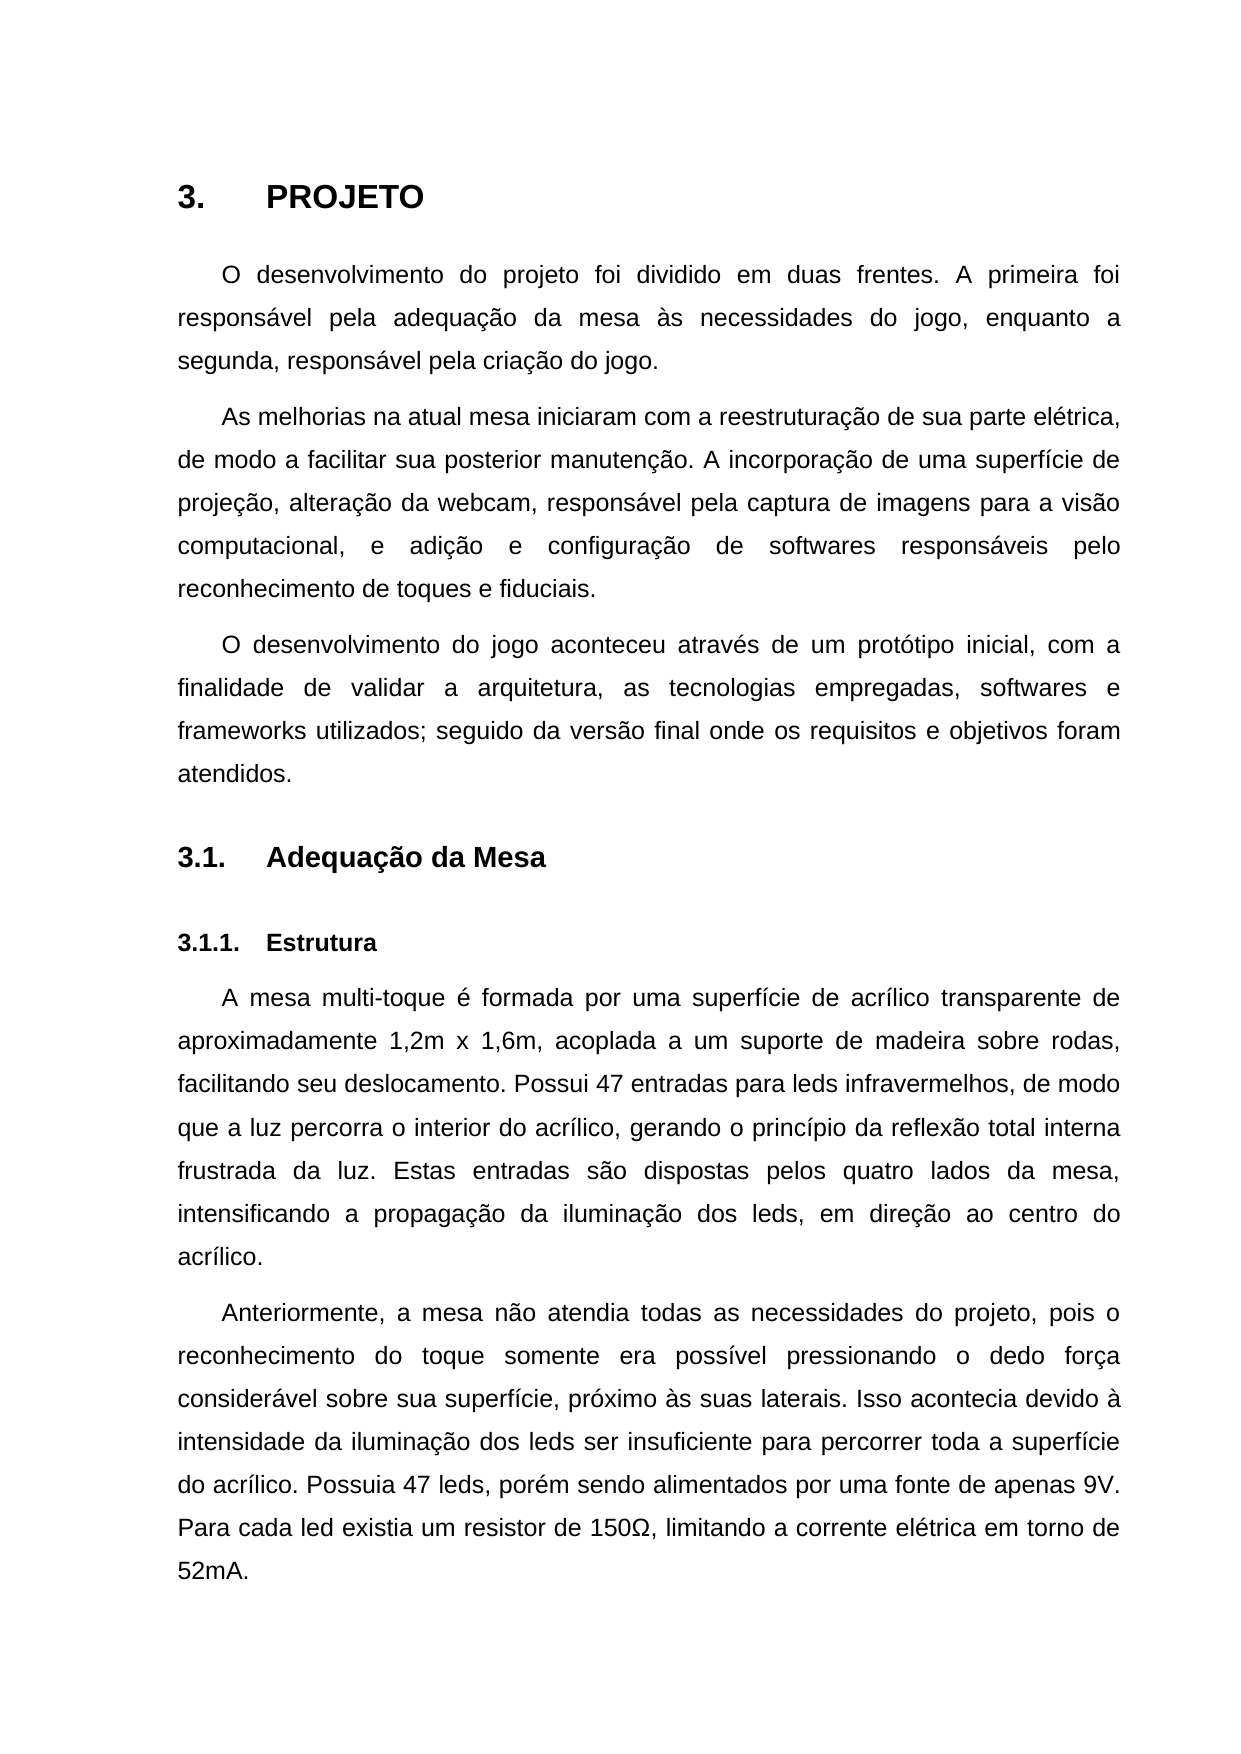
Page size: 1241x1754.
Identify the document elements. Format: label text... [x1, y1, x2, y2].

subtitle Estrutura [177, 928, 1122, 956]
text O desenvolvimento do jogo aconteceu através de um protótipo inicial, com a finalidade de validar a arquitetura, as tecnologias empregadas, softwares e frameworks utilizados; seguido da versão final onde os requisitos e objetivos foram atendidos. [177, 630, 1122, 788]
text A mesa multi-toque é formada por uma superfície de acrílico transparente de aproximadamente 1,2m x 1,6m, acoplada a um suporte de madeira sobre rodas, facilitando seu deslocamento. Possui 47 entradas para leds infravermelhos, de modo que a luz percorra o interior do acrílico, gerando o princípio da reflexão total interna frustrada da luz. Estas entradas são dispostas pelos quatro lados da mesa, intensificando a propagação da iluminação dos leds, em direção ao centro do acrílico. [177, 983, 1122, 1271]
subtitle Projeto [177, 177, 1122, 216]
text Anteriormente, a mesa não atendia todas as necessidades do projeto, pois o reconhecimento do toque somente era possível pressionando o dedo força considerável sobre sua superfície, próximo às suas laterais. Isso acontecia devido à intensidade da iluminação dos leds ser insuficiente para percorrer toda a superfície do acrílico. Possuia 47 leds, porém sendo alimentados por uma fonte de apenas 9V. Para cada led existia um resistor de 150Ω, limitando a corrente elétrica em torno de 52mA. [177, 1298, 1122, 1585]
text As melhorias na atual mesa iniciaram com a reestruturação de sua parte elétrica, de modo a facilitar sua posterior manutenção. A incorporação de uma superfície de projeção, alteração da webcam, responsável pela captura de imagens para a visão computacional, e adição e configuração de softwares responsáveis pelo reconhecimento de toques e fiduciais. [177, 402, 1122, 603]
subtitle Adequação da Mesa [177, 840, 1122, 873]
text O desenvolvimento do projeto foi dividido em duas frentes. A primeira foi responsável pela adequação da mesa às necessidades do jogo, enquanto a segunda, responsável pela criação do jogo. [177, 260, 1122, 375]
